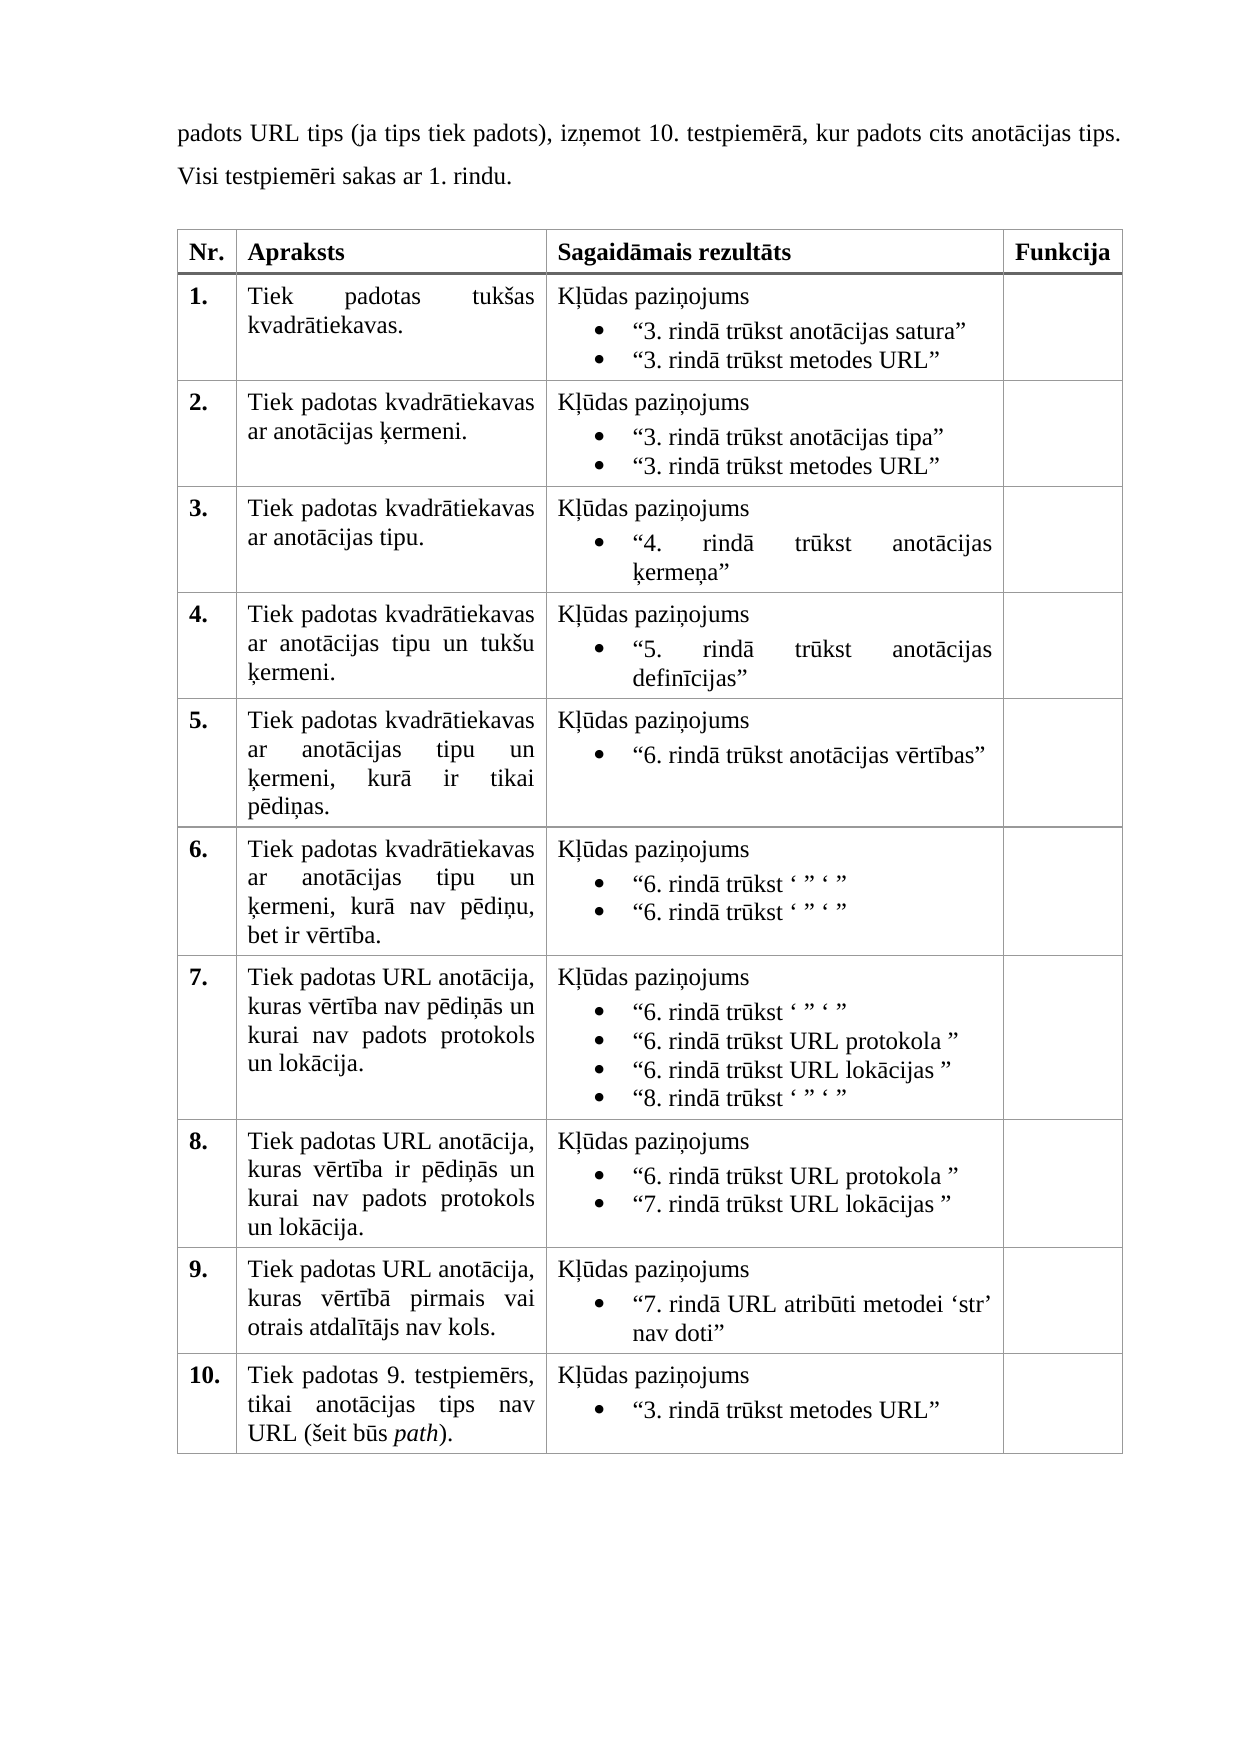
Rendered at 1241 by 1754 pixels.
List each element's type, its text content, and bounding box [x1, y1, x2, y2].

table_header Nr. [178, 230, 236, 272]
table_cell 3. [178, 487, 236, 592]
table_cell 5. [178, 699, 236, 826]
table_cell Kļūdas paziņojums “6. rindā trūkst ‘ ” ‘ ” “6. rindā trūkst ‘ ” ‘ ” [547, 828, 1003, 955]
table_cell [1004, 275, 1122, 380]
table_cell 10. [178, 1354, 236, 1453]
table_cell 4. [178, 593, 236, 698]
table_cell 7. [178, 956, 236, 1118]
table_header Apraksts [237, 230, 546, 272]
table_cell Kļūdas paziņojums “3. rindā trūkst anotācijas tipa” “3. rindā trūkst metodes URL” [547, 381, 1003, 486]
table_cell Kļūdas paziņojums “3. rindā trūkst anotācijas satura” “3. rindā trūkst metodes URL” [547, 275, 1003, 380]
table_cell Kļūdas paziņojums “5. rindā trūkst anotācijas definīcijas” [547, 593, 1003, 698]
table_cell Kļūdas paziņojums “7. rindā URL atribūti metodei ‘str’ nav doti” [547, 1248, 1003, 1353]
table_cell Kļūdas paziņojums “6. rindā trūkst ‘ ” ‘ ” “6. rindā trūkst URL protokola ” “6. rindā trūkst URL lokācijas ” “8. rindā trūkst ‘ ” ‘ ” [547, 956, 1003, 1118]
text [177, 118, 1122, 190]
table_cell Tiek padotas kvadrātiekavas ar anotācijas tipu un ķermeni, kurā ir tikai pēdiņas. [237, 699, 546, 826]
table_cell Tiek padotas tukšas kvadrātiekavas. [237, 275, 546, 380]
table_cell 9. [178, 1248, 236, 1353]
table_cell [1004, 1354, 1122, 1453]
table_cell 1. [178, 275, 236, 380]
table_cell Tiek padotas kvadrātiekavas ar anotācijas tipu un tukšu ķermeni. [237, 593, 546, 698]
table_header Funkcija [1004, 230, 1122, 272]
table_cell Kļūdas paziņojums “6. rindā trūkst URL protokola ” “7. rindā trūkst URL lokācijas ” [547, 1120, 1003, 1247]
table_cell [1004, 699, 1122, 826]
table_cell Tiek padotas URL anotācija, kuras vērtība ir pēdiņās un kurai nav padots protokols un lokācija. [237, 1120, 546, 1247]
table_cell [1004, 487, 1122, 592]
table_cell [1004, 1120, 1122, 1247]
table_cell Tiek padotas kvadrātiekavas ar anotācijas tipu. [237, 487, 546, 592]
table_cell 2. [178, 381, 236, 486]
table_cell Kļūdas paziņojums “3. rindā trūkst metodes URL” [547, 1354, 1003, 1453]
table_header Sagaidāmais rezultāts [547, 230, 1003, 272]
table_cell Tiek padotas kvadrātiekavas ar anotācijas tipu un ķermeni, kurā nav pēdiņu, bet ir vērtība. [237, 828, 546, 955]
table_cell 6. [178, 828, 236, 955]
table_cell Tiek padotas 9. testpiemērs, tikai anotācijas tips nav URL (šeit būs path). [237, 1354, 546, 1453]
table_cell Tiek padotas URL anotācija, kuras vērtībā pirmais vai otrais atdalītājs nav kols. [237, 1248, 546, 1353]
table_cell 8. [178, 1120, 236, 1247]
table_cell Tiek padotas URL anotācija, kuras vērtība nav pēdiņās un kurai nav padots protokols un lokācija. [237, 956, 546, 1118]
table_cell [1004, 828, 1122, 955]
table_cell [1004, 381, 1122, 486]
table_cell Kļūdas paziņojums “4. rindā trūkst anotācijas ķermeņa” [547, 487, 1003, 592]
table_cell Tiek padotas kvadrātiekavas ar anotācijas ķermeni. [237, 381, 546, 486]
table_cell [1004, 593, 1122, 698]
table_cell [1004, 956, 1122, 1118]
table_cell [1004, 1248, 1122, 1353]
table_cell Kļūdas paziņojums “6. rindā trūkst anotācijas vērtības” [547, 699, 1003, 826]
